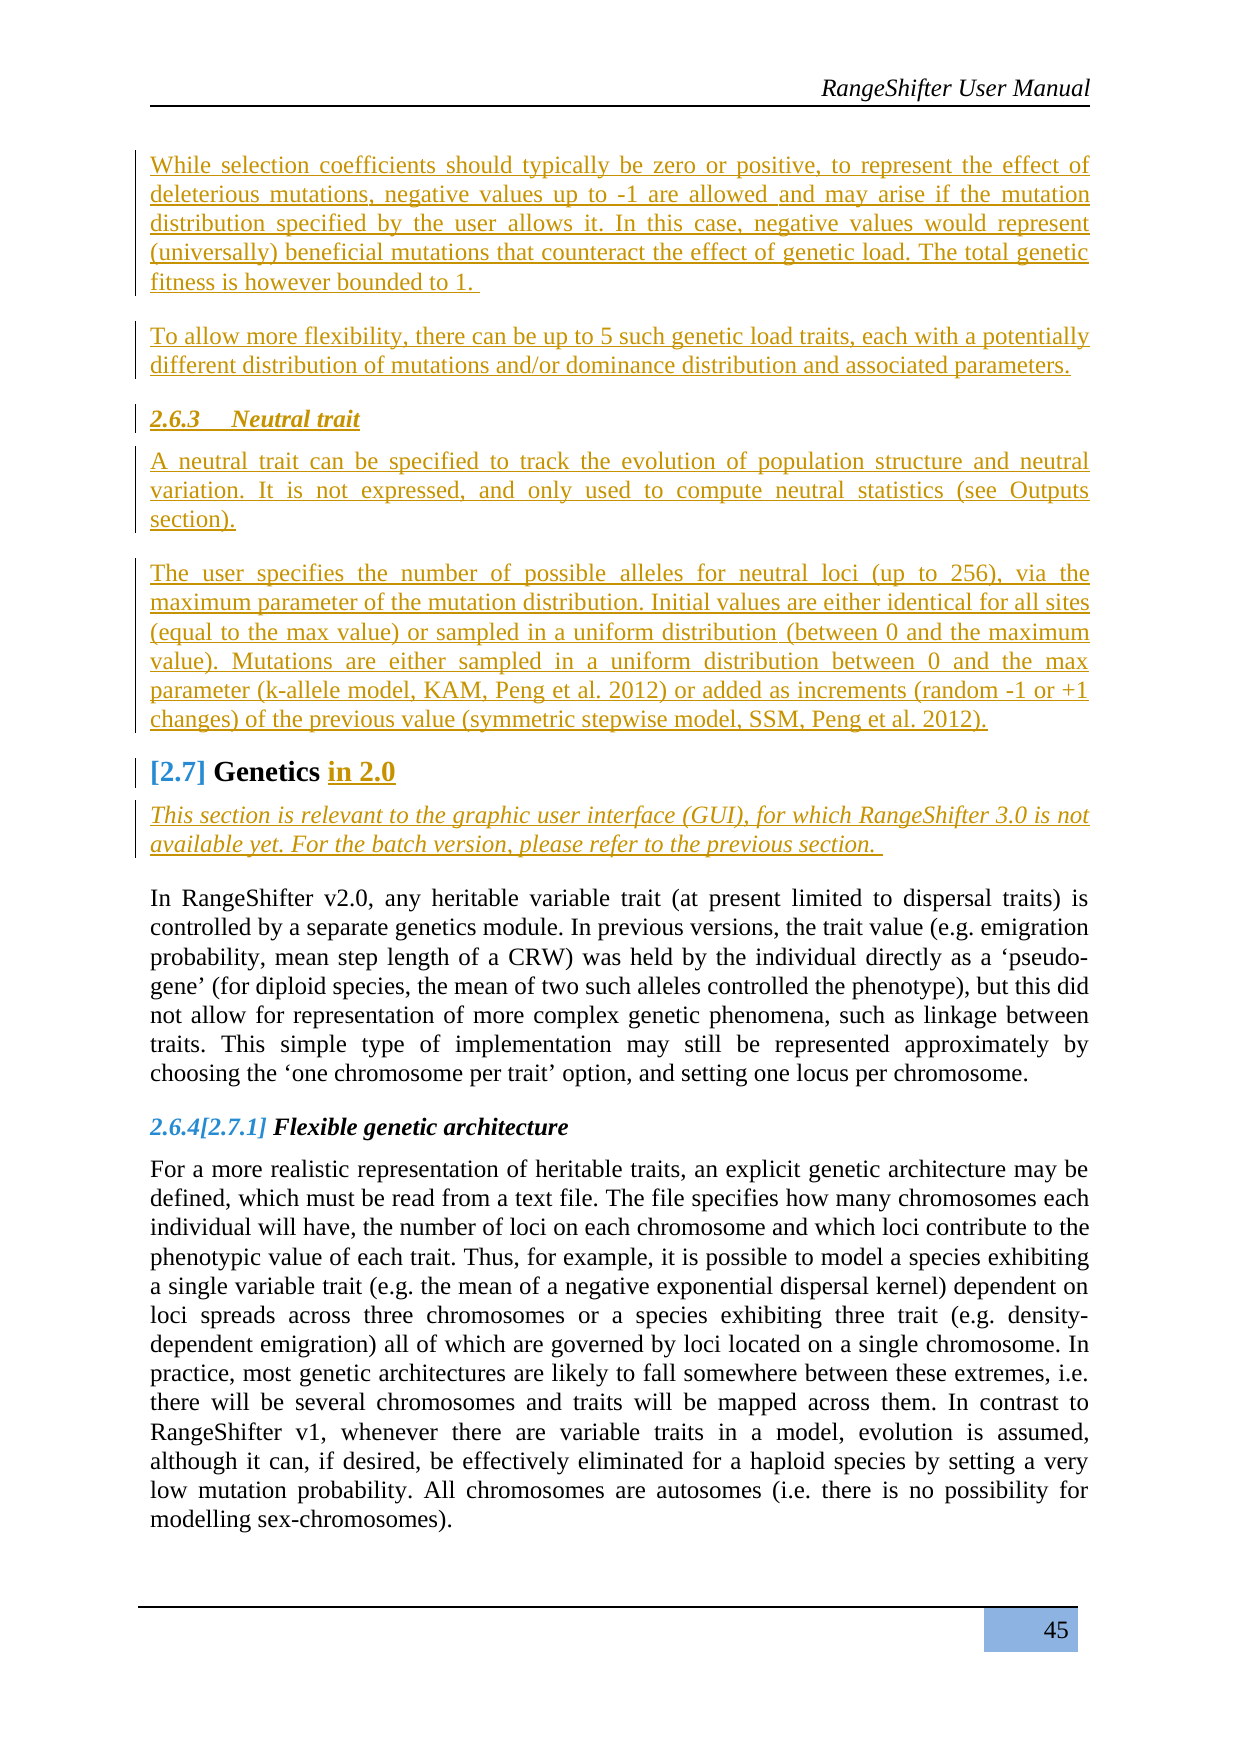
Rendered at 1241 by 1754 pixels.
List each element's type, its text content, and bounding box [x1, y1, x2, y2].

list In RangeShifter v2.0, any heritable variable trait (at present limited to dispersal traits) is controlled by a separate genetics module. In previous versions, the trait value (e.g. emigration probability, mean step length of a CRW) was held by the individual directly as a ‘pseudo-gene’ (for diploid species, the mean of two such alleles controlled the phenotype), but this did not allow for representation of more complex genetic phenomena, such as linkage between traits. This simple type of implementation may still be represented approximately by choosing the ‘one chromosome per trait’ option, and setting one locus per chromosome. [150, 883, 1090, 1087]
subtitle Genetics [150, 758, 1090, 787]
list For a more realistic representation of heritable traits, an explicit genetic architecture may be defined, which must be read from a text file. The file specifies how many chromosomes each individual will have, the number of loci on each chromosome and which loci contribute to the phenotypic value of each trait. Thus, for example, it is possible to model a species exhibiting a single variable trait (e.g. the mean of a negative exponential dispersal kernel) dependent on loci spreads across three chromosomes or a species exhibiting three trait (e.g. density-dependent emigration) all of which are governed by loci located on a single chromosome. In practice, most genetic architectures are likely to fall somewhere between these extremes, i.e. there will be several chromosomes and traits will be mapped across them. In contrast to RangeShifter v1, whenever there are variable traits in a model, evolution is assumed, although it can, if desired, be effectively eliminated for a haploid species by setting a very low mutation probability. All chromosomes are autosomes (i.e. there is no possibility for modelling sex-chromosomes). [150, 1154, 1090, 1533]
subtitle Flexible genetic architecture [150, 1112, 1090, 1142]
